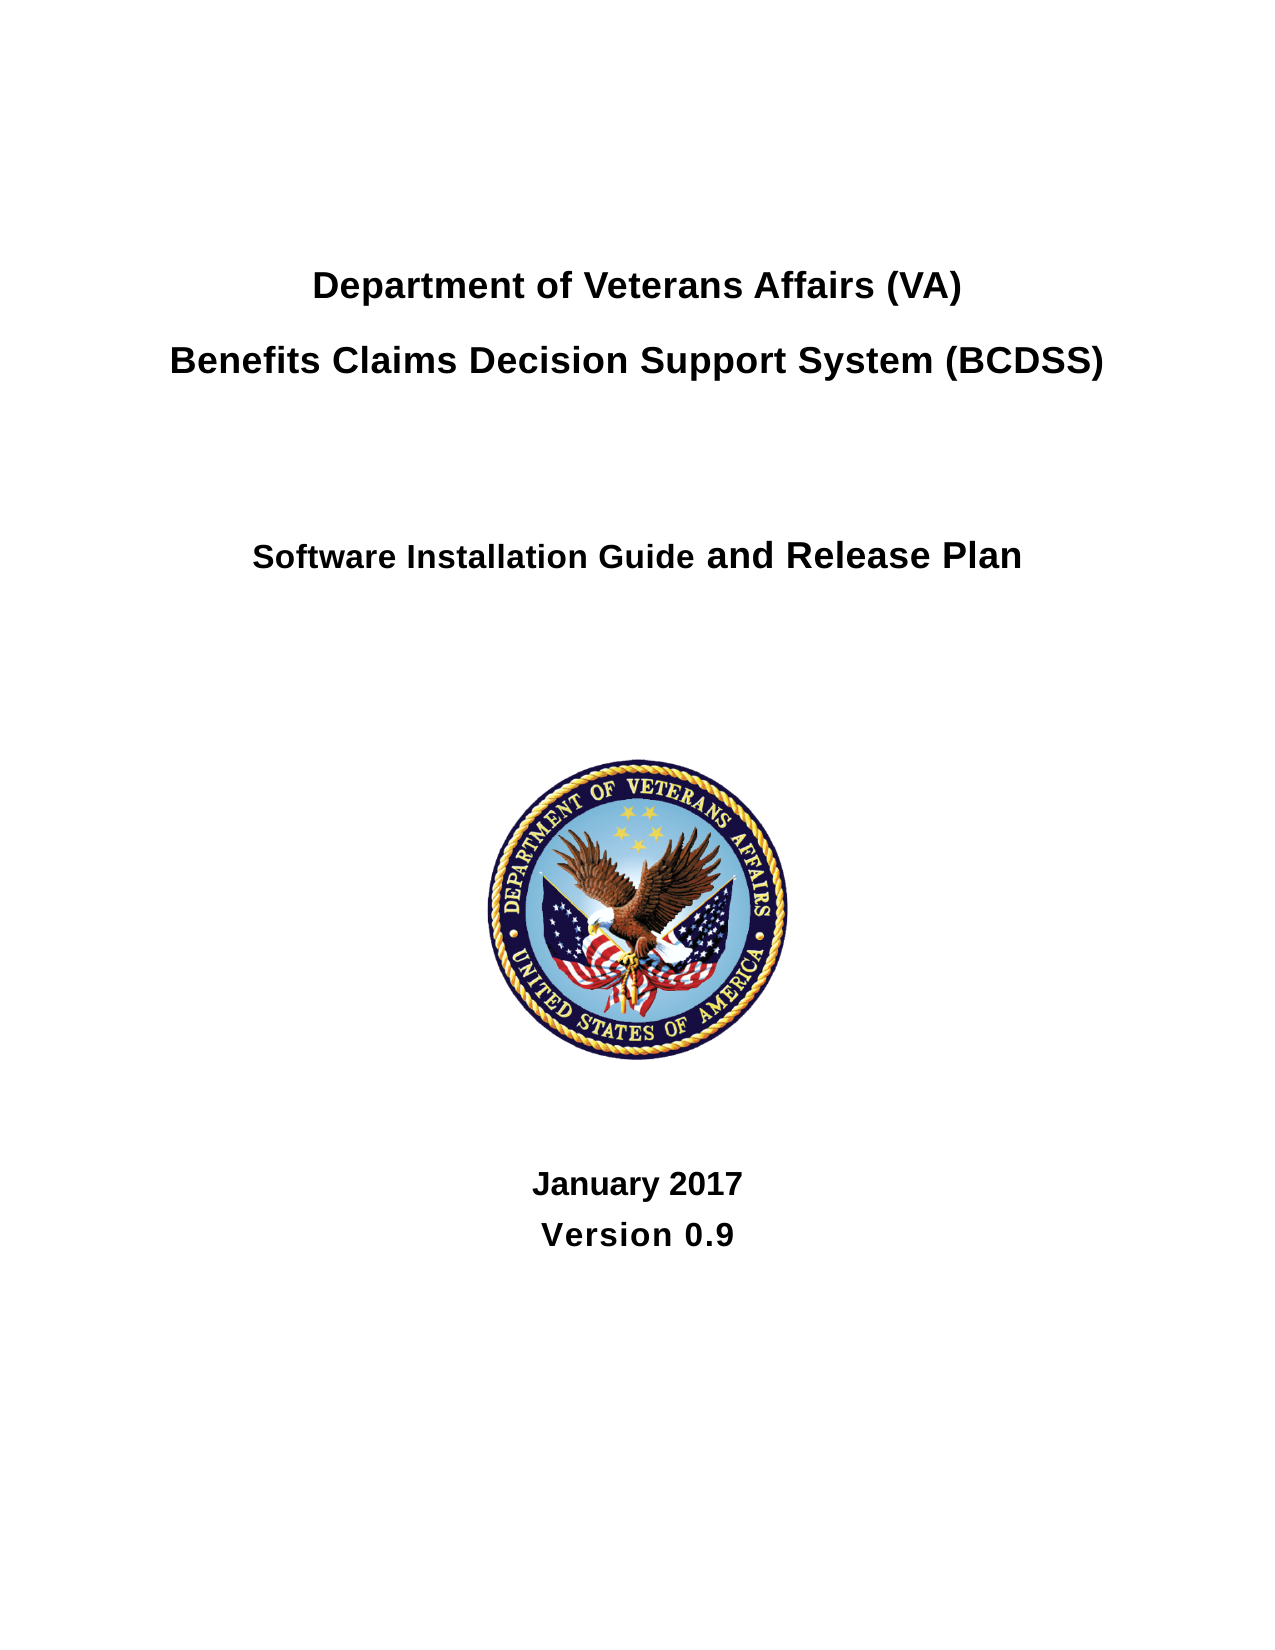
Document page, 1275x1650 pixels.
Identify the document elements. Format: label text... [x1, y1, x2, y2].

title Department of Veterans Affairs (VA) [150, 264, 1125, 307]
picture [487, 759, 788, 1060]
title Software Installation Guide and Release Plan [150, 533, 1125, 576]
subtitle Version 0.9 [150, 1215, 1125, 1254]
title Benefits Claims Decision Support System (BCDSS) [150, 338, 1125, 381]
text January 2017 [150, 1164, 1125, 1203]
